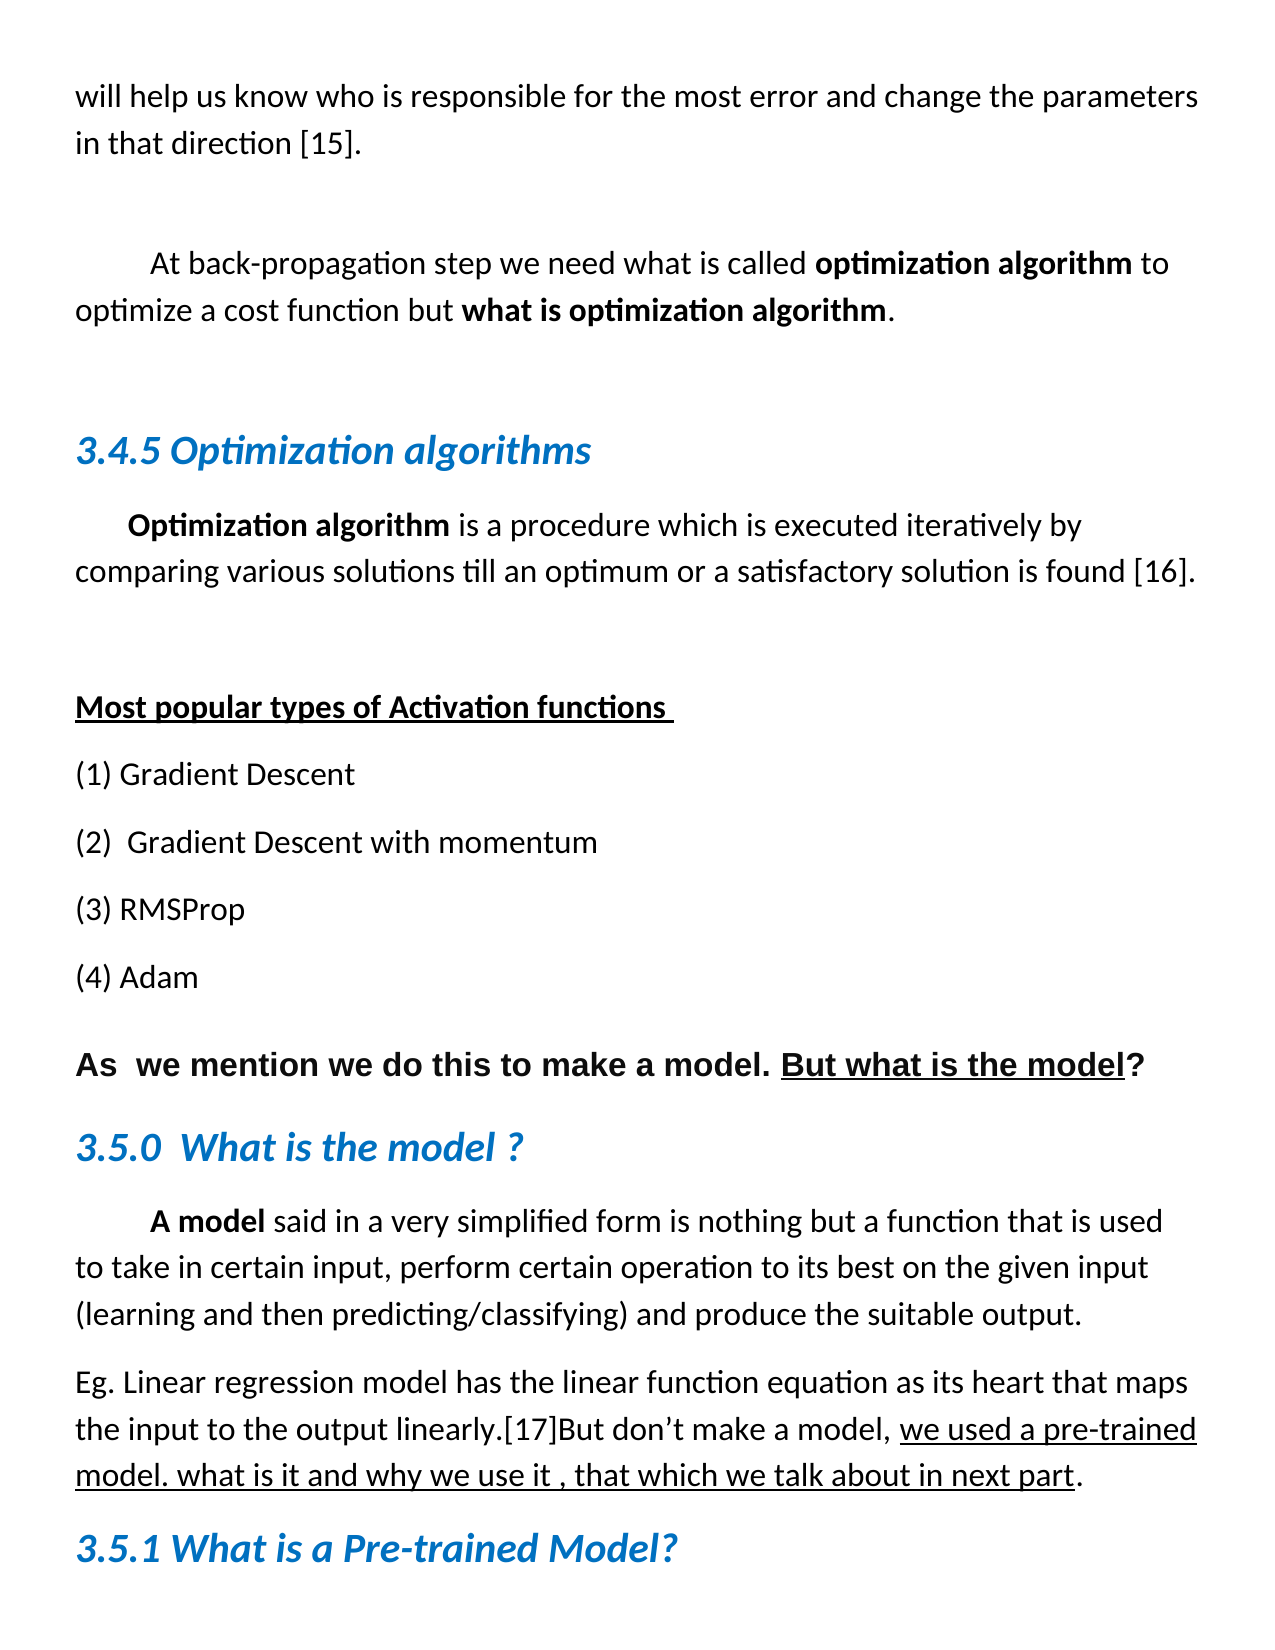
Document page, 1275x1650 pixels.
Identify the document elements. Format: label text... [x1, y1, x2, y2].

text Eg. Linear regression model has the linear function equation as its heart that maps the input to the output linearly.[17]But don’t make a model, we used a pre-trained model. what is it and why we use it , that which we talk about in next part. [75, 1361, 1200, 1495]
text Optimization algorithm is a procedure which is executed iteratively by comparing various solutions till an optimum or a satisfactory solution is found [16]. [75, 504, 1200, 591]
text (2) Gradient Descent with momentum [75, 821, 1200, 862]
text At back-propagation step we need what is called optimization algorithm to optimize a cost function but what is optimization algorithm. [75, 242, 1200, 330]
text (1) Gradient Descent [75, 753, 1200, 794]
text A model said in a very simplified form is nothing but a function that is used to take in certain input, perform certain operation to its best on the given input (learning and then predicting/classifying) and produce the suitable output. [75, 1200, 1200, 1334]
text 3.5.0 What is the model ? [75, 1121, 1200, 1171]
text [75, 75, 1200, 162]
text 3.4.5 Optimization algorithms [75, 424, 1200, 475]
text Most popular types of Activation functions [75, 686, 1200, 726]
text (3) RMSProp [75, 888, 1200, 929]
text 3.5.1 What is a Pre-trained Model? [75, 1522, 1200, 1573]
text As we mention we do this to make a model. But what is the model? [75, 1040, 1200, 1083]
text (4) Adam [75, 956, 1200, 997]
